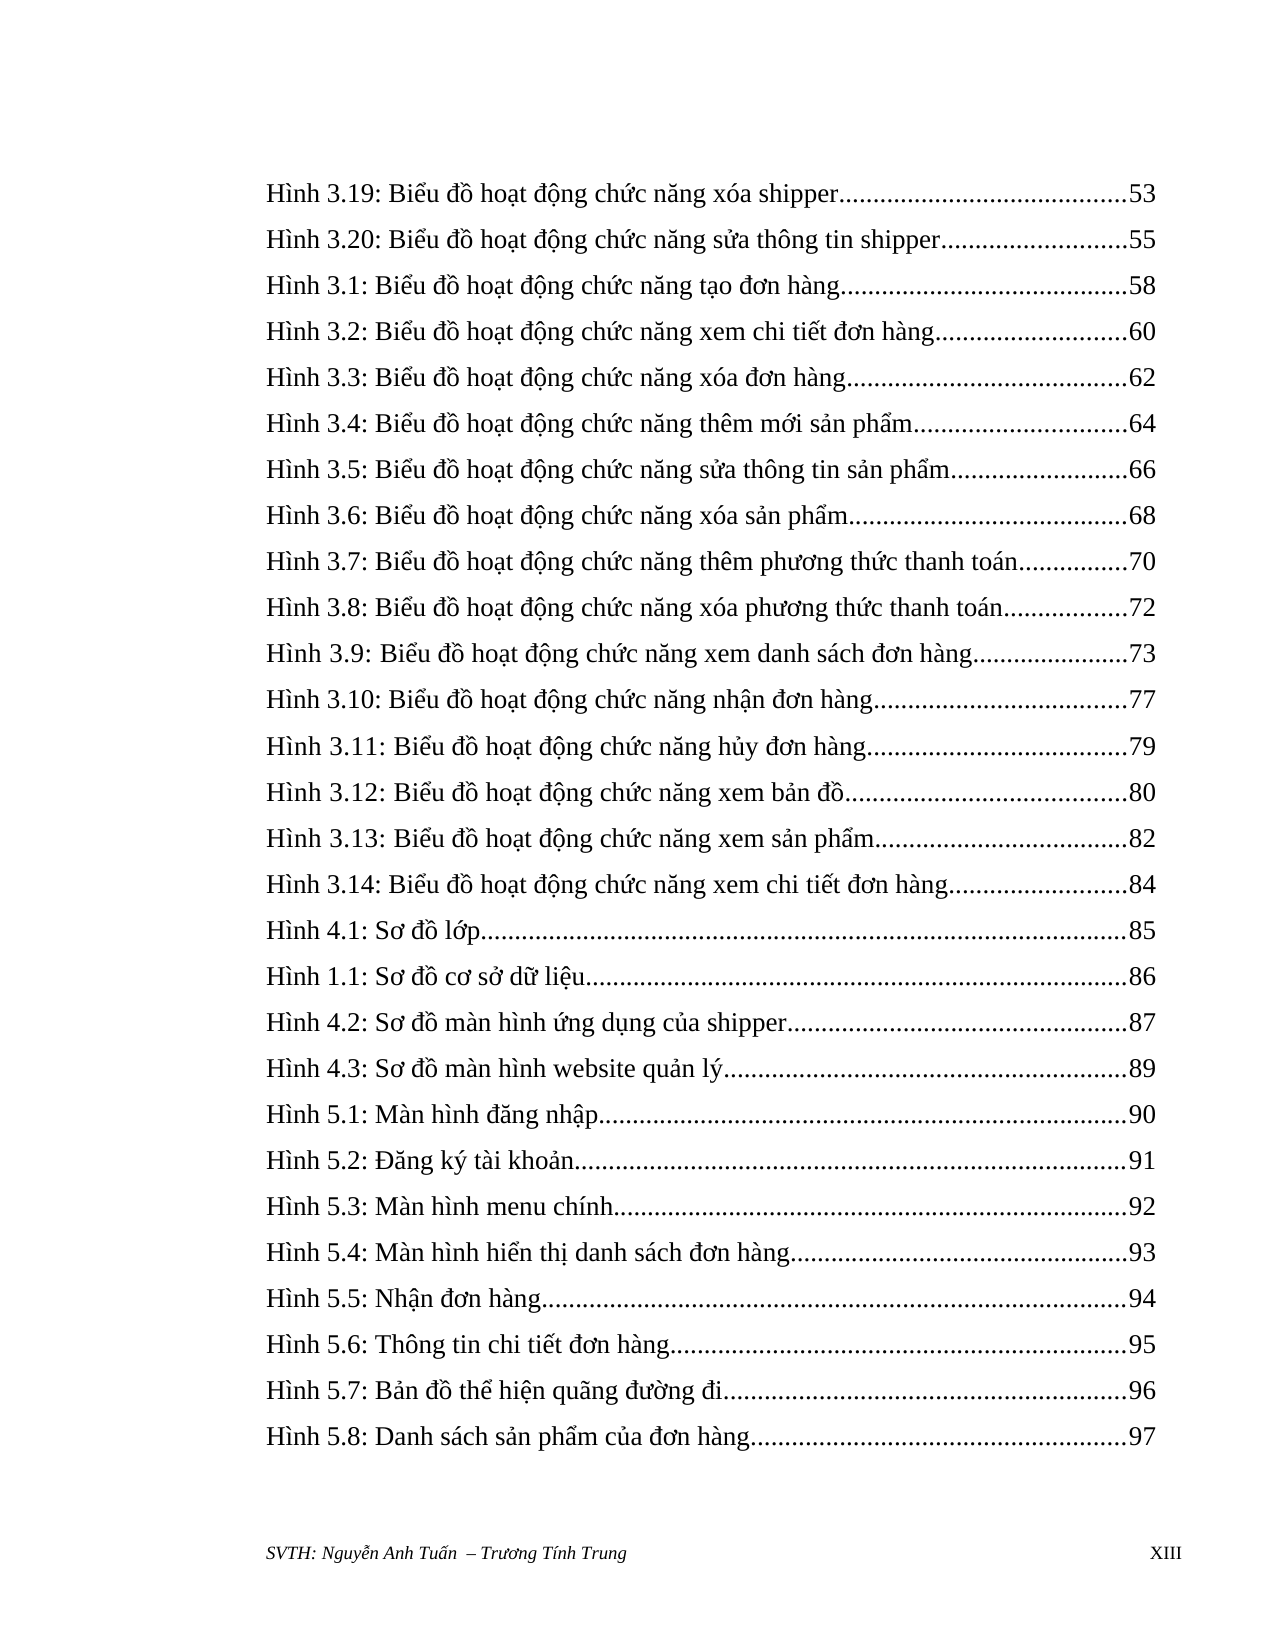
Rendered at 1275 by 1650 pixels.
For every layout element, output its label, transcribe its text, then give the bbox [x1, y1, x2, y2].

text Hình 3.1: Biểu đồ hoạt động chức năng tạo đơn hàng 58 [207, 269, 1157, 300]
text Hình 3.6: Biểu đồ hoạt động chức năng xóa sản phẩm 68 [207, 499, 1157, 531]
text Hình 3.20: Biểu đồ hoạt động chức năng sửa thông tin shipper 55 [207, 223, 1157, 254]
text Hình 5.8: Danh sách sản phẩm của đơn hàng 97 [207, 1420, 1157, 1451]
text Hình 5.7: Bản đồ thể hiện quãng đường đi 96 [207, 1374, 1157, 1405]
text Hình 3.19: Biểu đồ hoạt động chức năng xóa shipper 53 [207, 177, 1157, 208]
text Hình 3.3: Biểu đồ hoạt động chức năng xóa đơn hàng 62 [207, 361, 1157, 392]
text Hình 5.2: Đăng ký tài khoản 91 [207, 1144, 1157, 1175]
text Hình 5.5: Nhận đơn hàng 94 [207, 1282, 1157, 1313]
text Hình 4.3: Sơ đồ màn hình website quản lý 89 [207, 1052, 1157, 1083]
text Hình 5.1: Màn hình đăng nhập 90 [207, 1098, 1157, 1129]
text Hình 5.4: Màn hình hiển thị danh sách đơn hàng 93 [207, 1236, 1157, 1267]
text Hình 3.5: Biểu đồ hoạt động chức năng sửa thông tin sản phẩm 66 [207, 453, 1157, 484]
text Hình 5.3: Màn hình menu chính 92 [207, 1190, 1157, 1221]
text Hình 3.11: Biểu đồ hoạt động chức năng hủy đơn hàng 79 [207, 730, 1157, 761]
text Hình 3.14: Biểu đồ hoạt động chức năng xem chi tiết đơn hàng 84 [207, 868, 1157, 899]
text Hình 3.13: Biểu đồ hoạt động chức năng xem sản phẩm 82 [207, 822, 1157, 853]
text Hình 4.1: Sơ đồ lớp 85 [207, 914, 1157, 945]
text Hình 3.10: Biểu đồ hoạt động chức năng nhận đơn hàng 77 [207, 684, 1157, 715]
text Hình 3.8: Biểu đồ hoạt động chức năng xóa phương thức thanh toán 72 [207, 592, 1157, 623]
text Hình 3.12: Biểu đồ hoạt động chức năng xem bản đồ 80 [207, 776, 1157, 807]
text Hình 1.1: Sơ đồ cơ sở dữ liệu 86 [207, 960, 1157, 991]
text Hình 3.7: Biểu đồ hoạt động chức năng thêm phương thức thanh toán 70 [207, 546, 1157, 577]
text Hình 3.4: Biểu đồ hoạt động chức năng thêm mới sản phẩm 64 [207, 407, 1157, 438]
text Hình 3.2: Biểu đồ hoạt động chức năng xem chi tiết đơn hàng 60 [207, 315, 1157, 346]
text Hình 3.9: Biểu đồ hoạt động chức năng xem danh sách đơn hàng 73 [207, 638, 1157, 669]
text Hình 4.2: Sơ đồ màn hình ứng dụng của shipper 87 [207, 1006, 1157, 1037]
text Hình 5.6: Thông tin chi tiết đơn hàng 95 [207, 1328, 1157, 1359]
